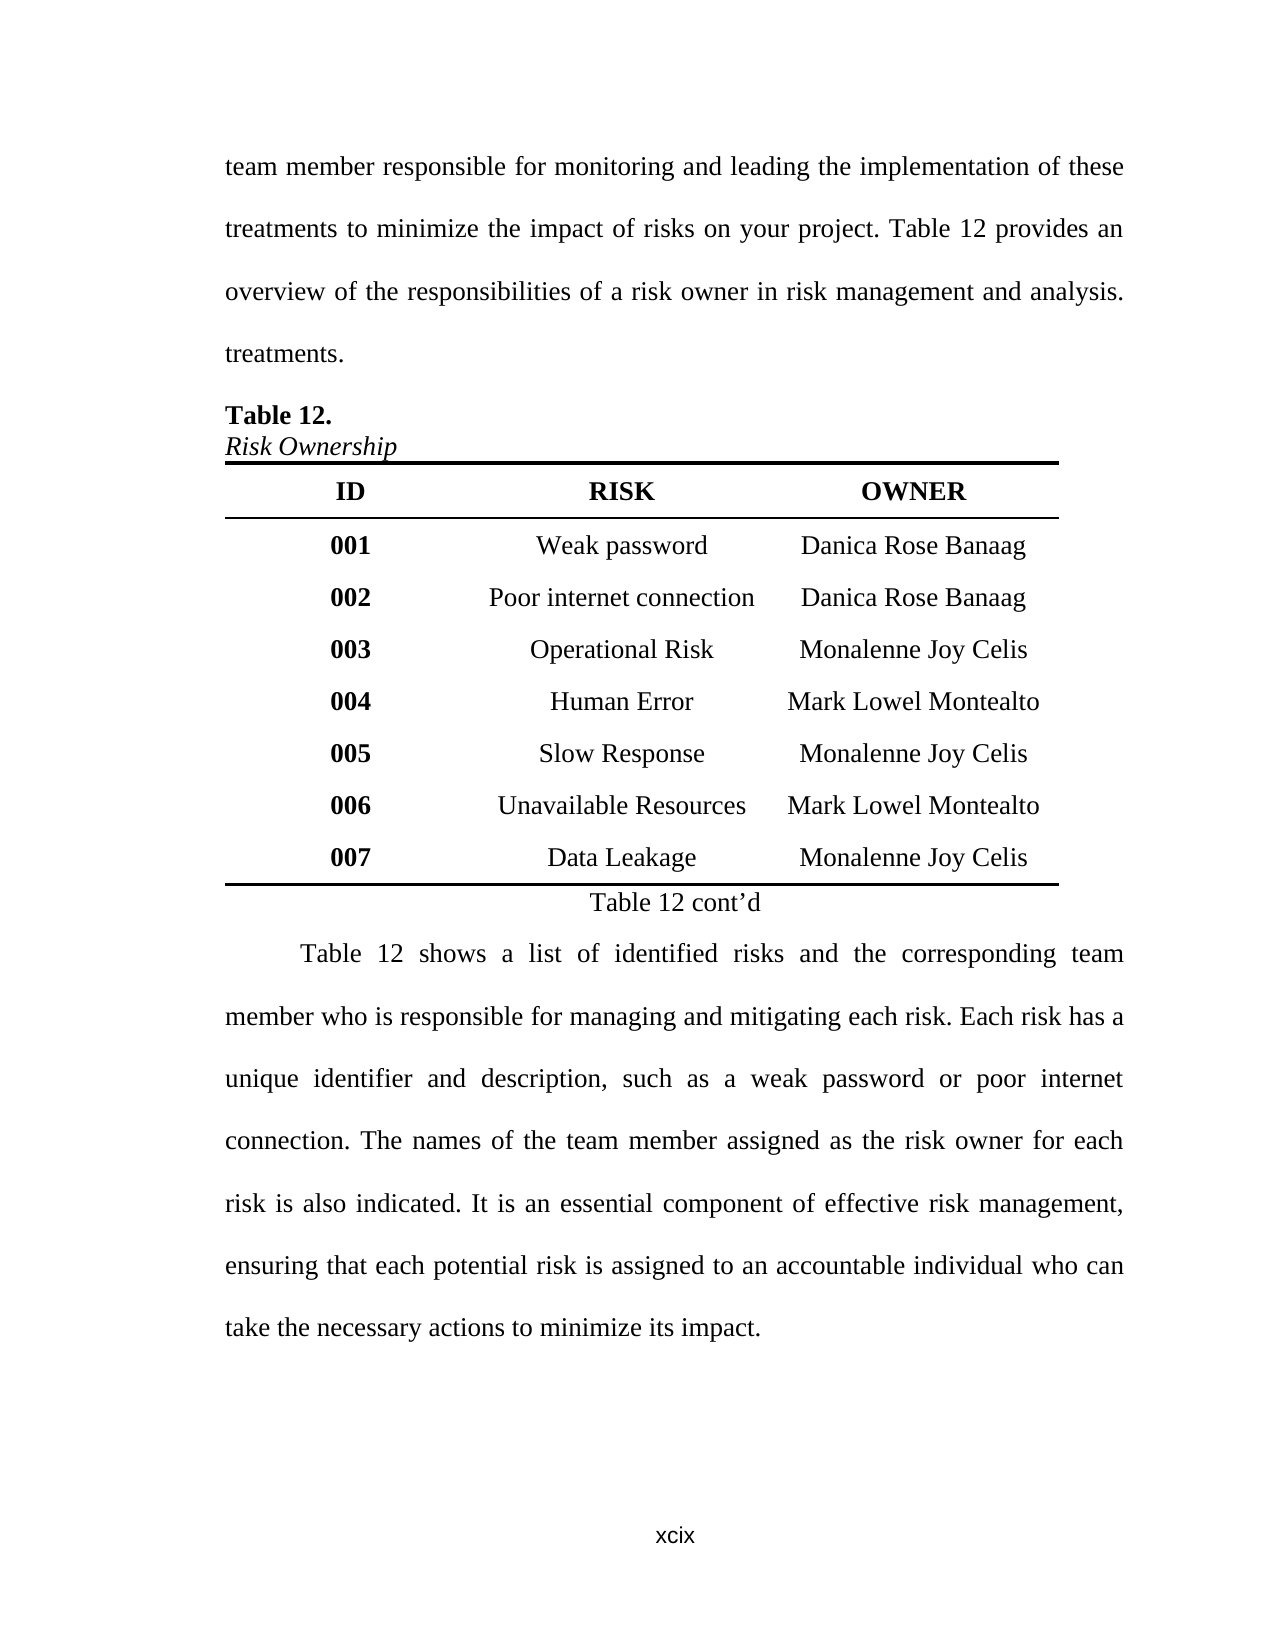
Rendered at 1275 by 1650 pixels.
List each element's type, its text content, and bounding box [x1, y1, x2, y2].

text Table 12 cont’d [225, 886, 1125, 917]
table_cell Slow Response [476, 727, 768, 778]
text Table 12 shows a list of identified risks and the corresponding team member who is responsible for managing and mitigating each risk. Each risk has a unique identifier and description, such as a weak password or poor internet connection. The names of the team member assigned as the risk owner for each risk is also indicated. It is an essential component of effective risk management, ensuring that each potential risk is assigned to an accountable individual who can take the necessary actions to minimize its impact. [225, 938, 1125, 1342]
table_cell Data Leakage [476, 831, 768, 882]
table_cell Human Error [476, 675, 768, 727]
text Risk Ownership [225, 430, 1125, 461]
table_cell Poor internet connection [476, 571, 768, 623]
table_cell Danica Rose Banaag [768, 571, 1059, 623]
table_cell 005 [225, 727, 476, 778]
table_cell 003 [225, 623, 476, 674]
table_cell Unavailable Resources [476, 779, 768, 831]
table_cell Operational Risk [476, 623, 768, 674]
table_cell Mark Lowel Montealto [768, 779, 1059, 831]
table_cell 001 [225, 519, 476, 571]
table_cell Monalenne Joy Celis [768, 623, 1059, 674]
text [225, 150, 1125, 368]
table_cell Monalenne Joy Celis [768, 727, 1059, 778]
table_cell Monalenne Joy Celis [768, 831, 1059, 882]
table_header RISK [476, 465, 768, 517]
table_cell Danica Rose Banaag [768, 519, 1059, 571]
table_cell 002 [225, 571, 476, 623]
table_cell Weak password [476, 519, 768, 571]
text Table 12. [225, 399, 1125, 430]
table_cell 007 [225, 831, 476, 882]
table_header OWNER [768, 465, 1059, 517]
table_cell 006 [225, 779, 476, 831]
table_cell 004 [225, 675, 476, 727]
table_cell Mark Lowel Montealto [768, 675, 1059, 727]
table_header ID [225, 465, 476, 517]
